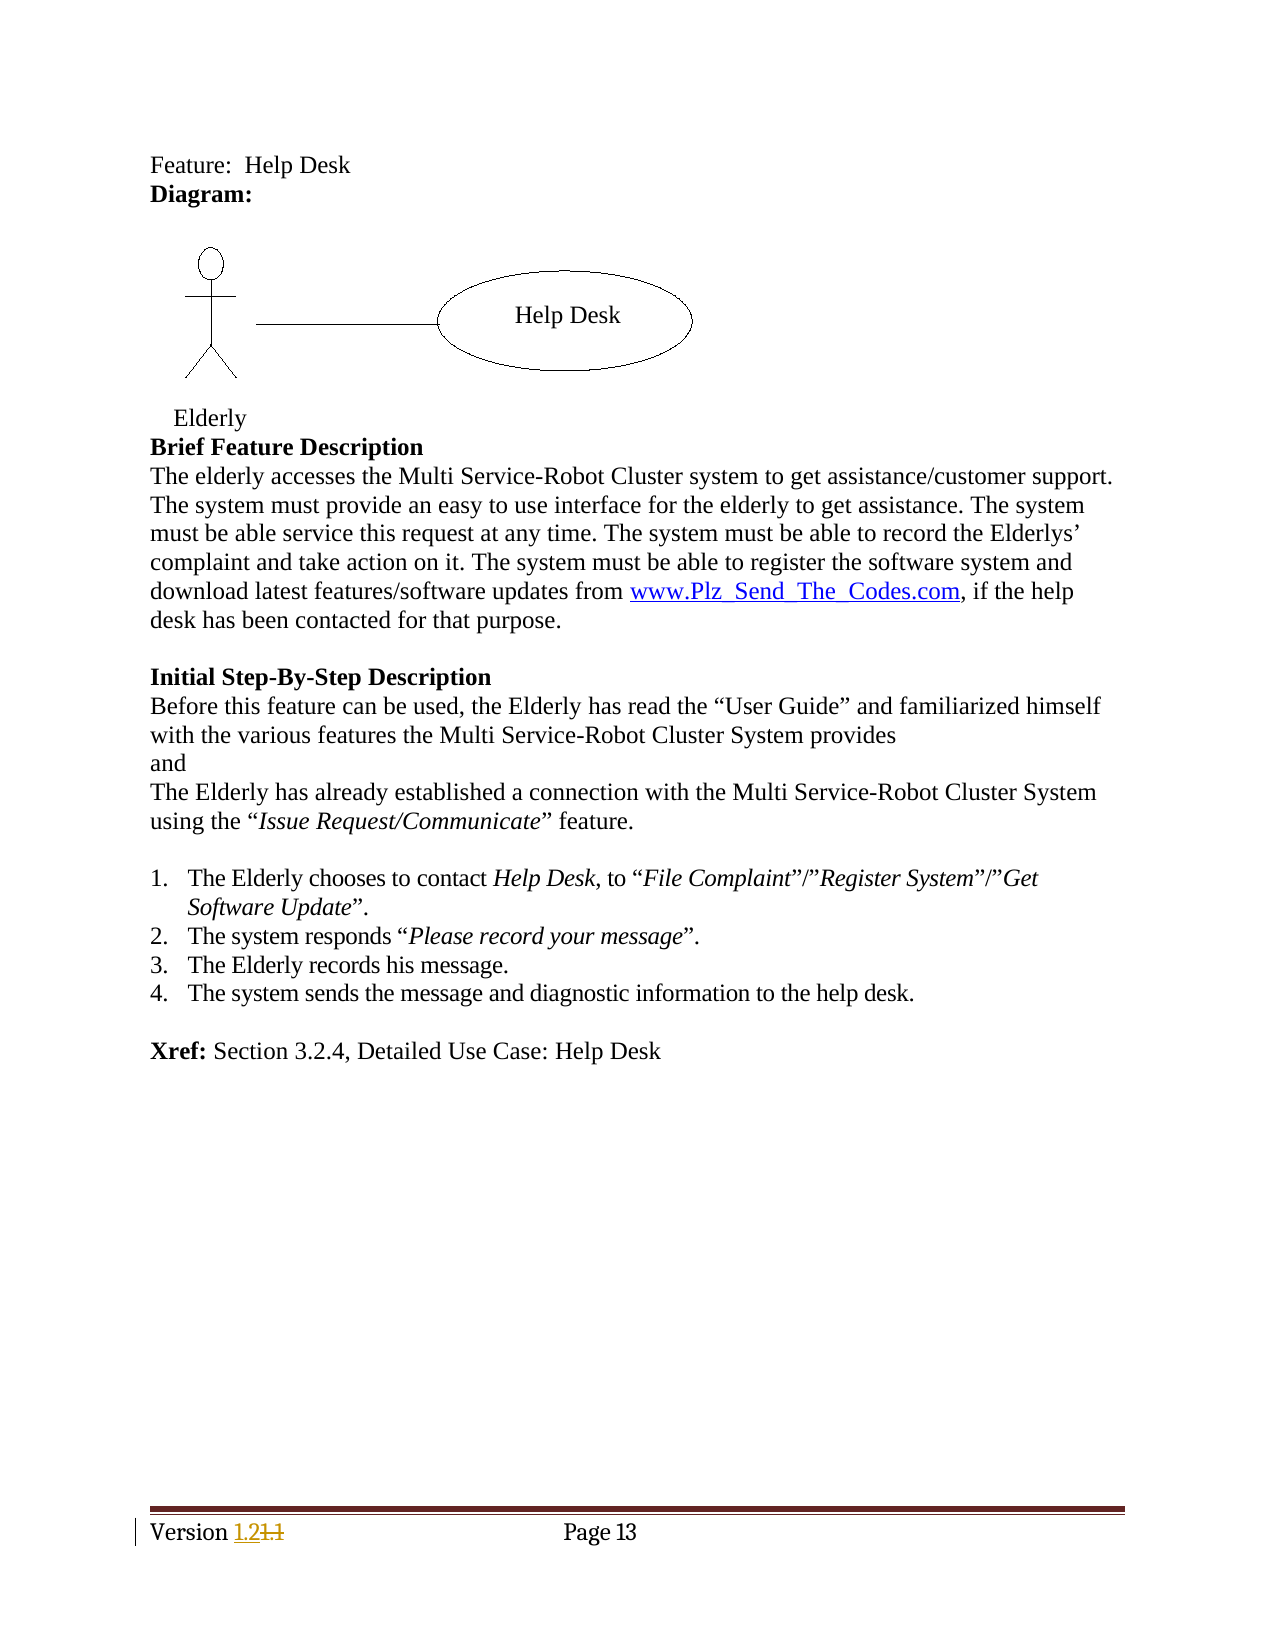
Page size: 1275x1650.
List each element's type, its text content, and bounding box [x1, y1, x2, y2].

text Diagram: [150, 179, 1125, 207]
text and [150, 748, 1125, 777]
text The Elderly has already established a connection with the Multi Service-Robot Cluster System using the “Issue Request/Communicate” feature. [150, 777, 1125, 835]
text Xref: Section 3.2.4, Detailed Use Case: Help Desk [150, 1036, 1125, 1065]
text Brief Feature Description [150, 236, 1125, 461]
list The Elderly chooses to contact Help Desk, to “File Complaint”/”Register System”/”Get Software Update”. [150, 863, 1125, 921]
list The Elderly records his message. [150, 950, 1125, 978]
list The system responds “Please record your message”. [150, 921, 1125, 950]
text Initial Step-By-Step Description [150, 662, 1125, 691]
text The elderly accesses the Multi Service-Robot Cluster system to get assistance/customer support. The system must provide an easy to use interface for the elderly to get assistance. The system must be able service this request at any time. The system must be able to record the Elderlys’ complaint and take action on it. The system must be able to register the software system and download latest features/software updates from www.Plz_Send_The_Codes.com, if the help desk has been contacted for that purpose. [150, 461, 1125, 633]
text Before this feature can be used, the Elderly has read the “User Guide” and familiarized himself with the various features the Multi Service-Robot Cluster System provides [150, 691, 1125, 748]
subtitle Feature: Help Desk [150, 150, 1117, 179]
list The system sends the message and diagnostic information to the help desk. [150, 978, 1125, 1007]
